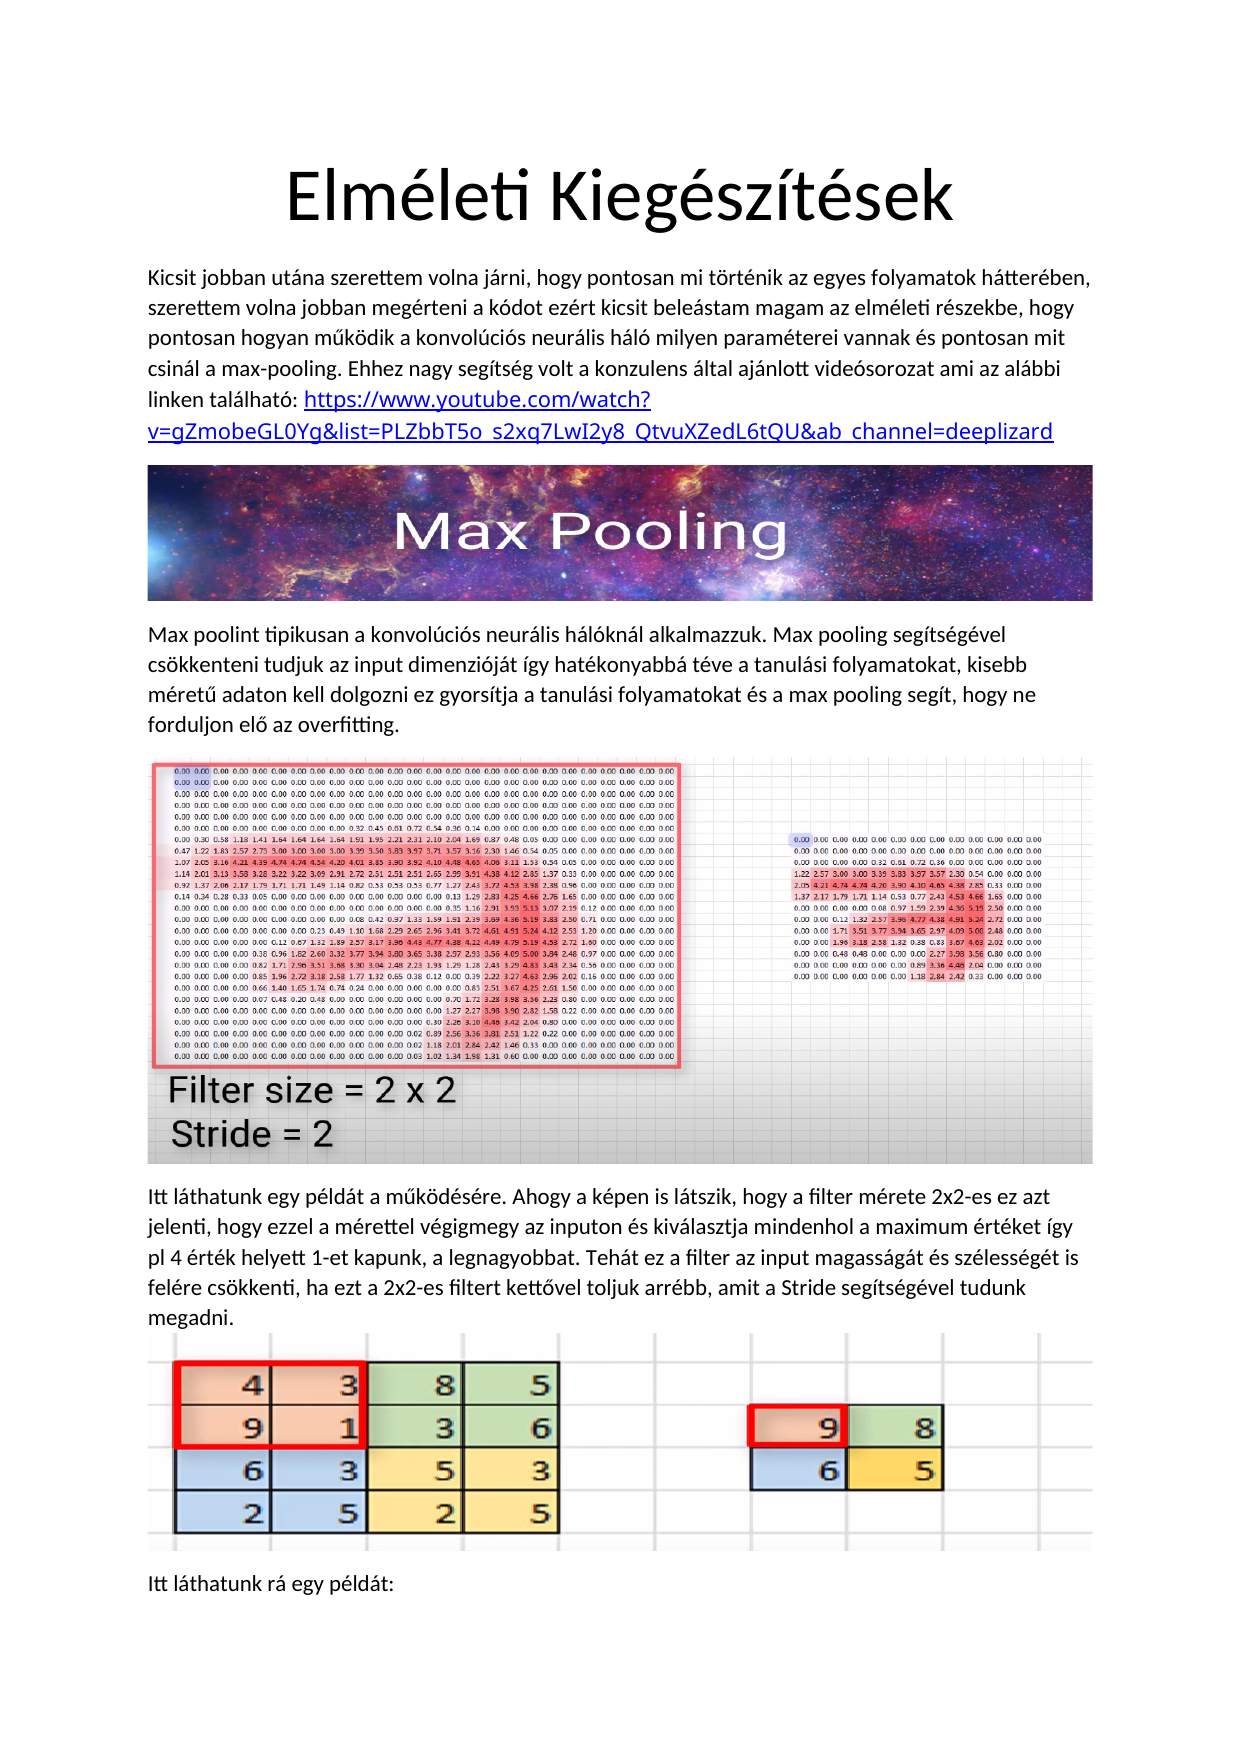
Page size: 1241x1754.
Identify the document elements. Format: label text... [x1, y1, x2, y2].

text Itt láthatunk egy példát a működésére. Ahogy a képen is látszik, hogy a filter mérete 2x2-es ez azt jelenti, hogy ezzel a mérettel végigmegy az inputon és kiválasztja mindenhol a maximum értéket így pl 4 érték helyett 1-et kapunk, a legnagyobbat. Tehát ez a filter az input magasságát és szélességét is felére csökkenti, ha ezt a 2x2-es filtert kettővel toljuk arrébb, amit a Stride segítségével tudunk megadni. [148, 1182, 1093, 1333]
text Elméleti Kiegészítések [148, 148, 1093, 239]
picture [147, 757, 1093, 1164]
text Itt láthatunk rá egy példát: [148, 1569, 1093, 1597]
picture [147, 465, 1093, 601]
text Max poolint tipikusan a konvolúciós neurális hálóknál alkalmazzuk. Max pooling segítségével csökkenteni tudjuk az input dimenzióját így hatékonyabbá téve a tanulási folyamatokat, kisebb méretű adaton kell dolgozni ez gyorsítja a tanulási folyamatokat és a max pooling segít, hogy ne forduljon elő az overfitting. [148, 620, 1093, 738]
text Kicsit jobban utána szerettem volna járni, hogy pontosan mi történik az egyes folyamatok hátterében, szerettem volna jobban megérteni a kódot ezért kicsit beleástam magam az elméleti részekbe, hogy pontosan hogyan működik a konvolúciós neurális háló milyen paraméterei vannak és pontosan mit csinál a max-pooling. Ehhez nagy segítség volt a konzulens által ajánlott videósorozat ami az alábbi linken található: https://www.youtube.com/watch?v=gZmobeGL0Yg&list=PLZbbT5o_s2xq7LwI2y8_QtvuXZedL6tQU&ab_channel=deeplizard [148, 263, 1093, 446]
picture [147, 1333, 1093, 1551]
